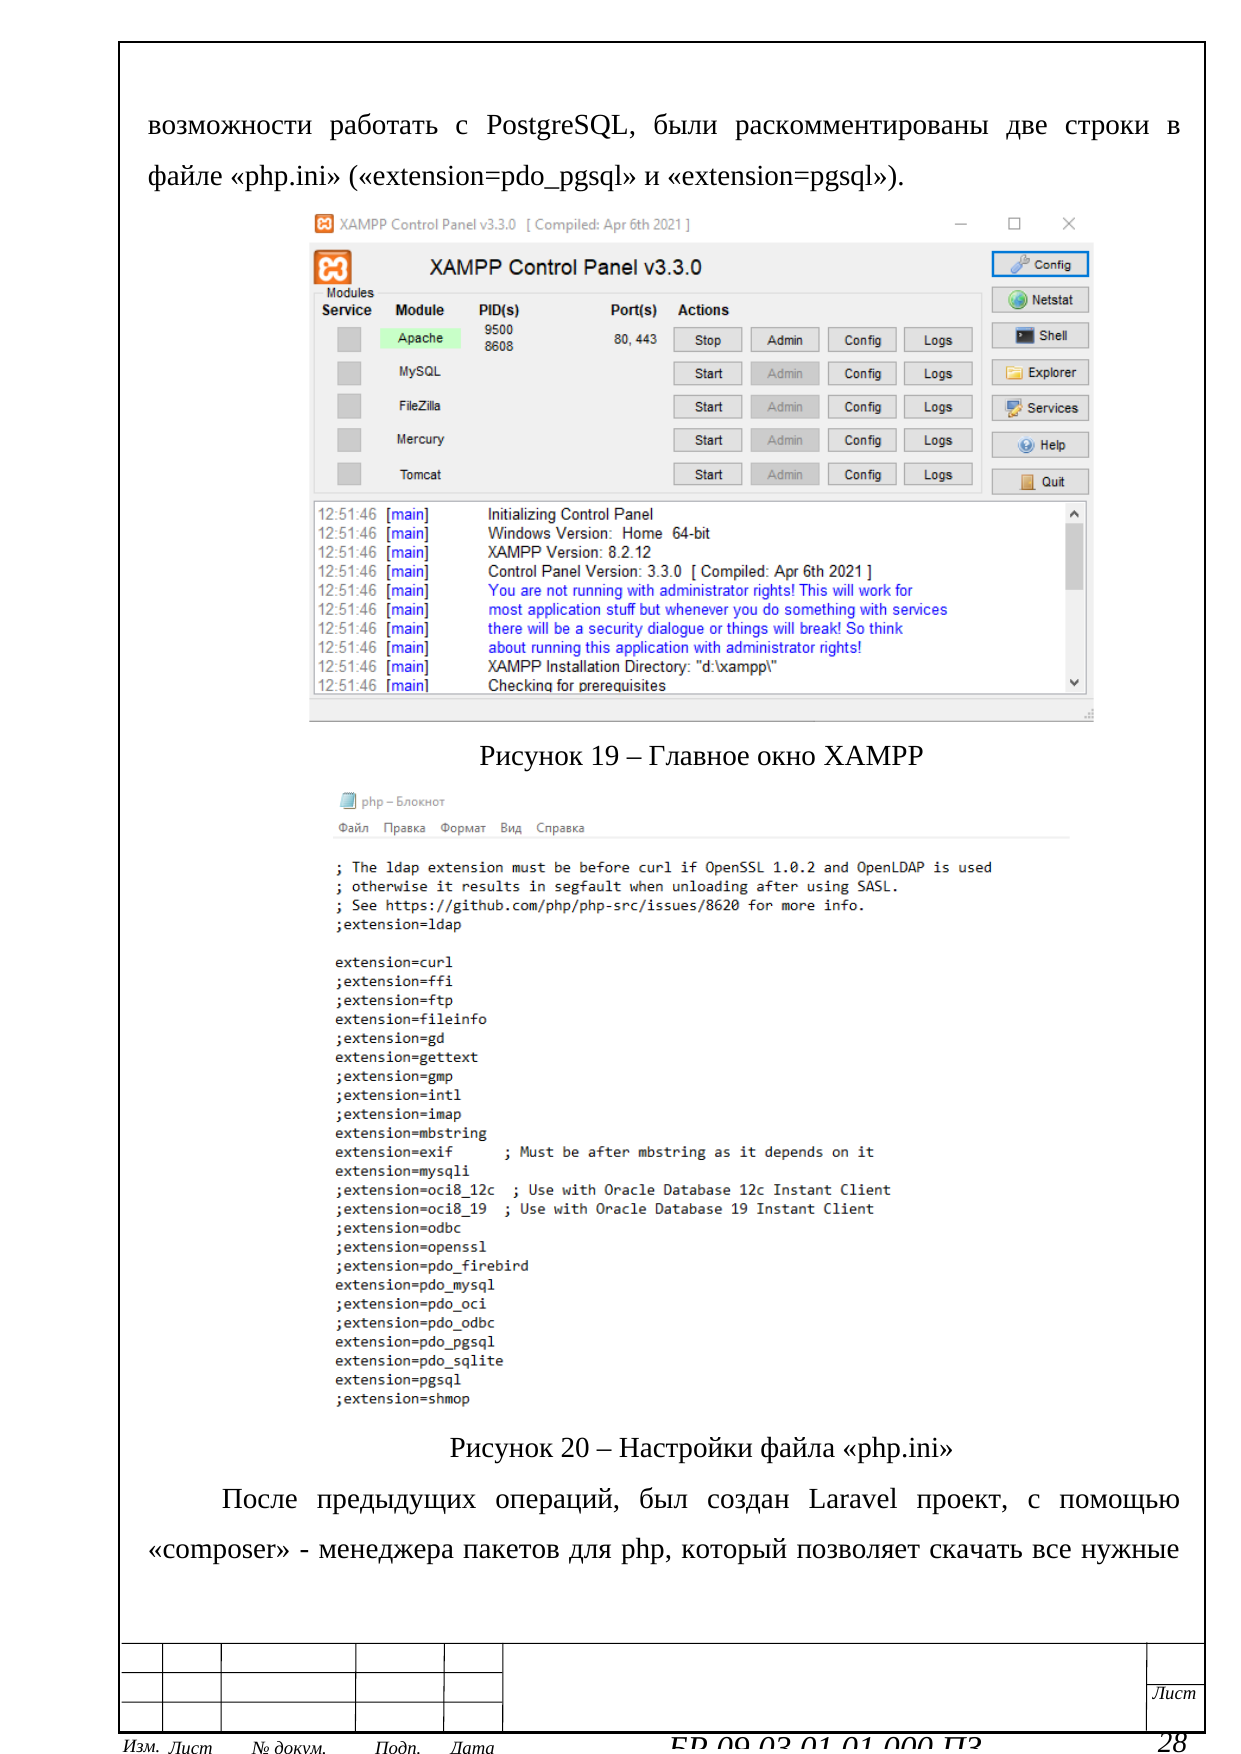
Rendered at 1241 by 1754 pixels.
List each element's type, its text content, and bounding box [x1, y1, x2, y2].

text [148, 107, 1181, 191]
text Рисунок 20 – Настройки файла «php.ini» [148, 1431, 1181, 1464]
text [148, 1481, 1181, 1565]
picture [309, 208, 1094, 722]
text Рисунок 19 – Главное окно XAMPP [148, 738, 1181, 772]
picture [333, 788, 1070, 1414]
